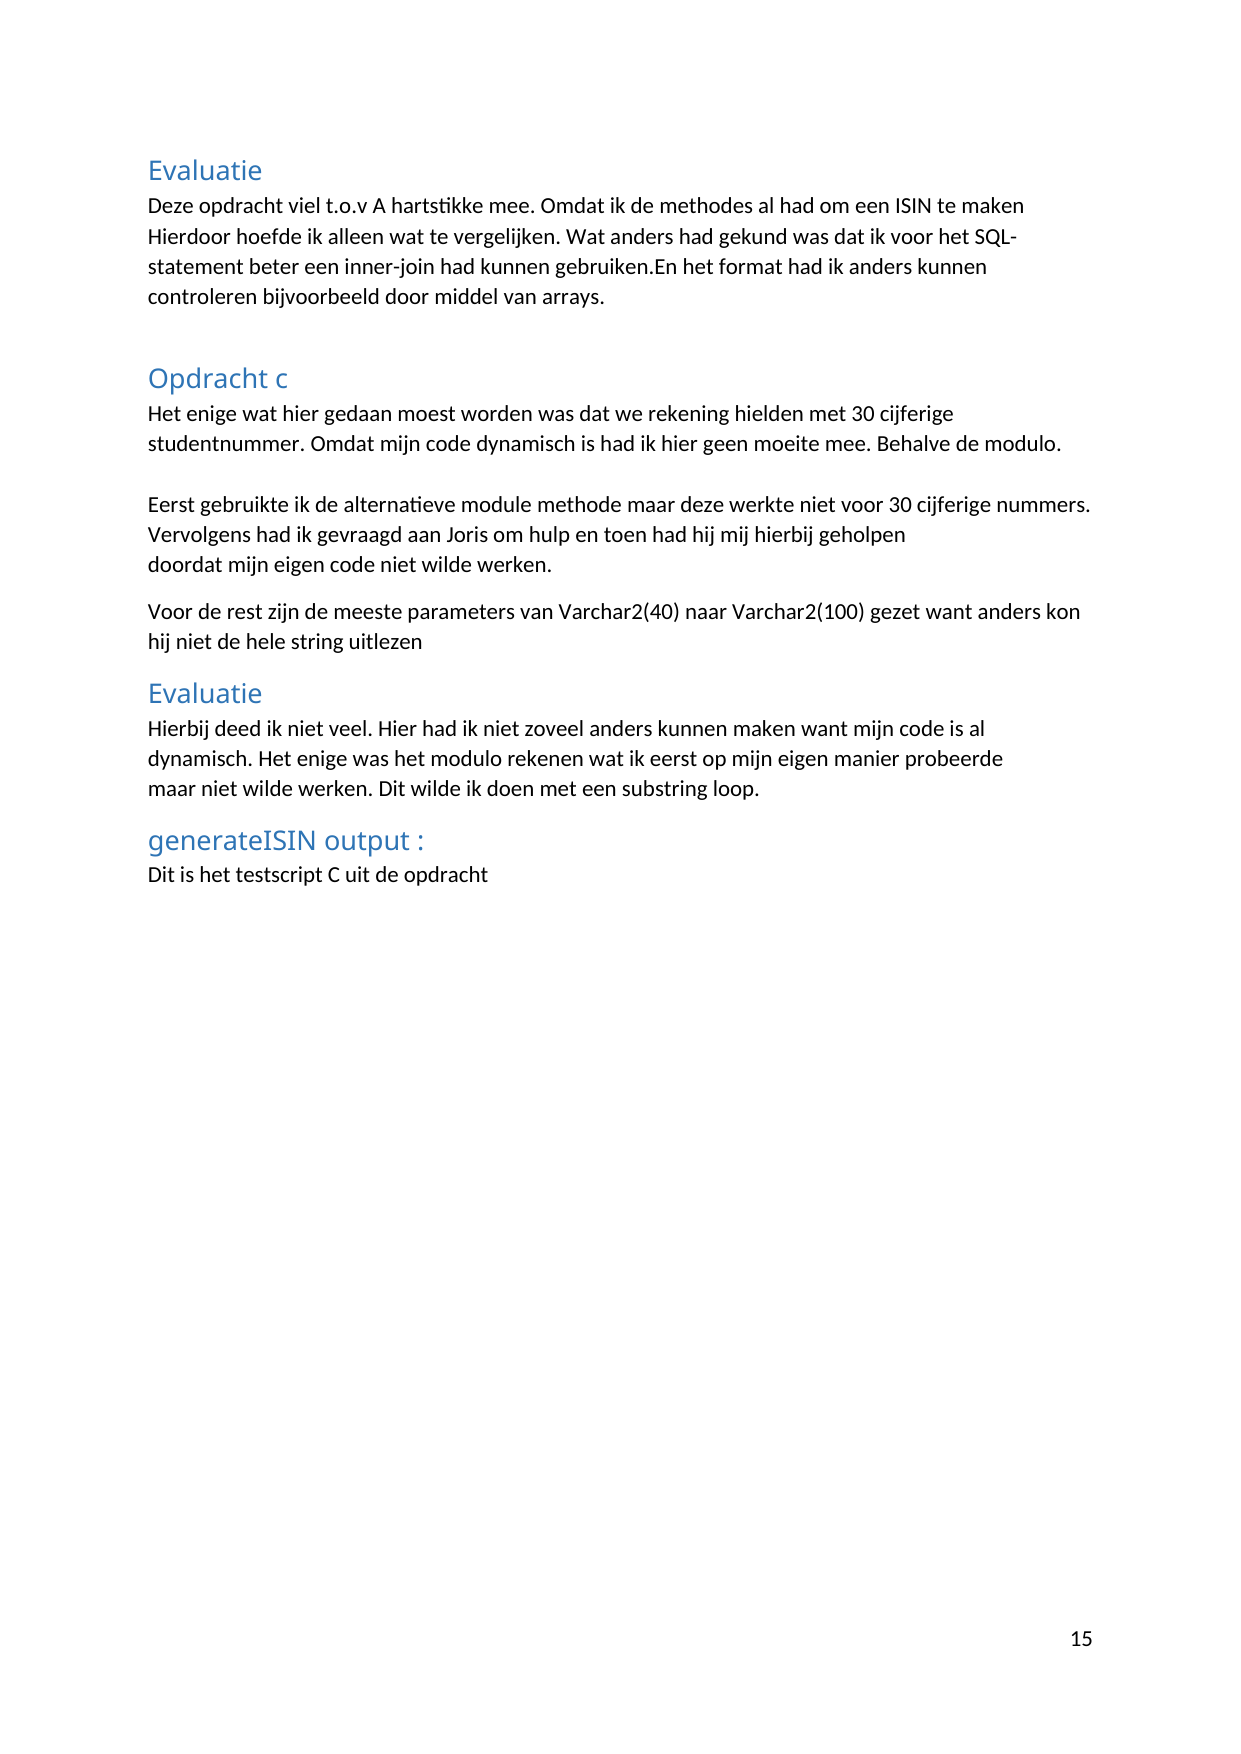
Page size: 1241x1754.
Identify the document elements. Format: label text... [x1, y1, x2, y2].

subtitle Evaluatie [148, 674, 1093, 711]
text Hierbij deed ik niet veel. Hier had ik niet zoveel anders kunnen maken want mijn code is al dynamisch. Het enige was het modulo rekenen wat ik eerst op mijn eigen manier probeerde maar niet wilde werken. Dit wilde ik doen met een substring loop. [148, 714, 1093, 802]
subtitle Evaluatie [148, 152, 1093, 189]
text Voor de rest zijn de meeste parameters van Varchar2(40) naar Varchar2(100) gezet want anders kon hij niet de hele string uitlezen [148, 597, 1093, 655]
text Opdracht c Het enige wat hier gedaan moest worden was dat we rekening hielden met 30 cijferige studentnummer. Omdat mijn code dynamisch is had ik hier geen moeite mee. Behalve de modulo. Eerst gebruikte ik de alternatieve module methode maar deze werkte niet voor 30 cijferige nummers. Vervolgens had ik gevraagd aan Joris om hulp en toen had hij mij hierbij geholpen doordat mijn eigen code niet wilde werken. [148, 329, 1093, 578]
text generateISIN output : Dit is het testscript C uit de opdracht [148, 821, 1093, 888]
text Deze opdracht viel t.o.v A hartstikke mee. Omdat ik de methodes al had om een ISIN te maken Hierdoor hoefde ik alleen wat te vergelijken. Wat anders had gekund was dat ik voor het SQL-statement beter een inner-join had kunnen gebruiken.En het format had ik anders kunnen controleren bijvoorbeeld door middel van arrays. [148, 192, 1093, 310]
